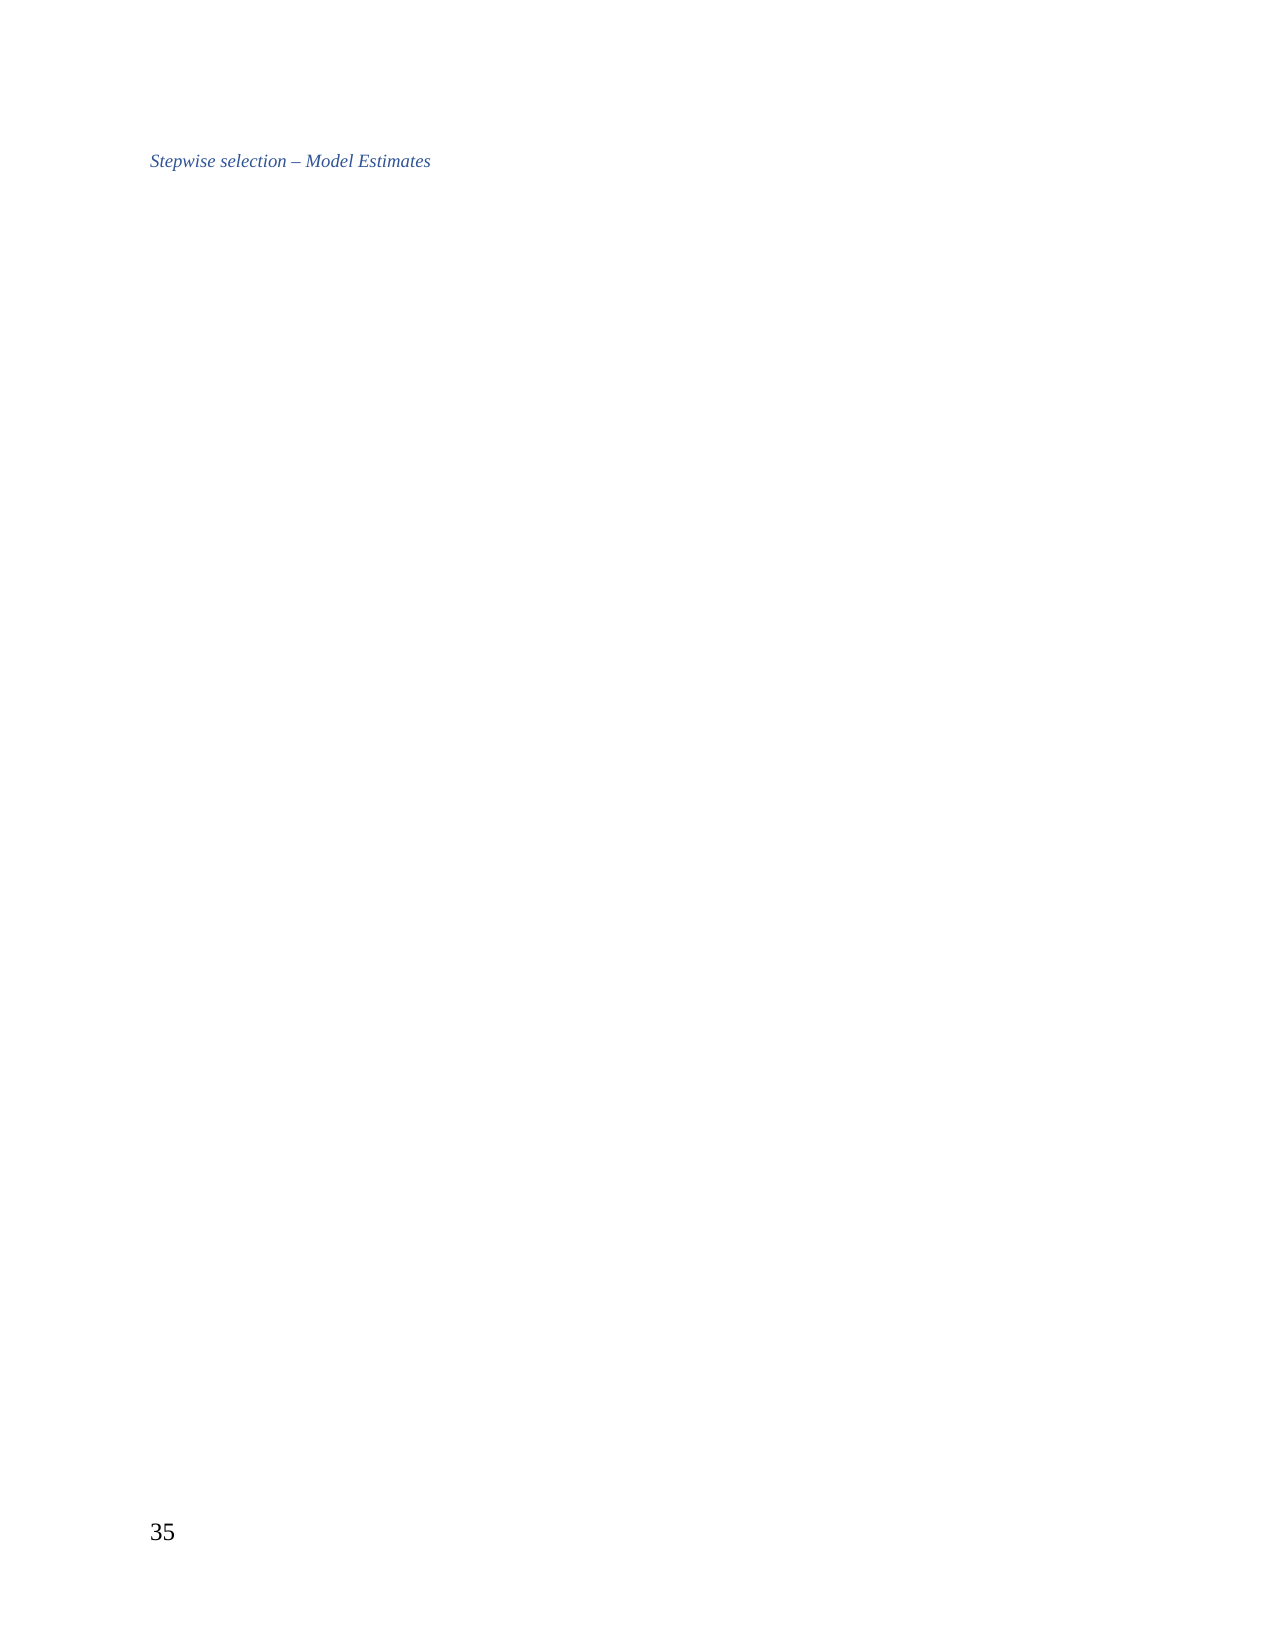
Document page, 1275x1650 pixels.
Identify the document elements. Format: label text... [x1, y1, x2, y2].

text Stepwise selection – Model Estimates [150, 150, 1125, 172]
